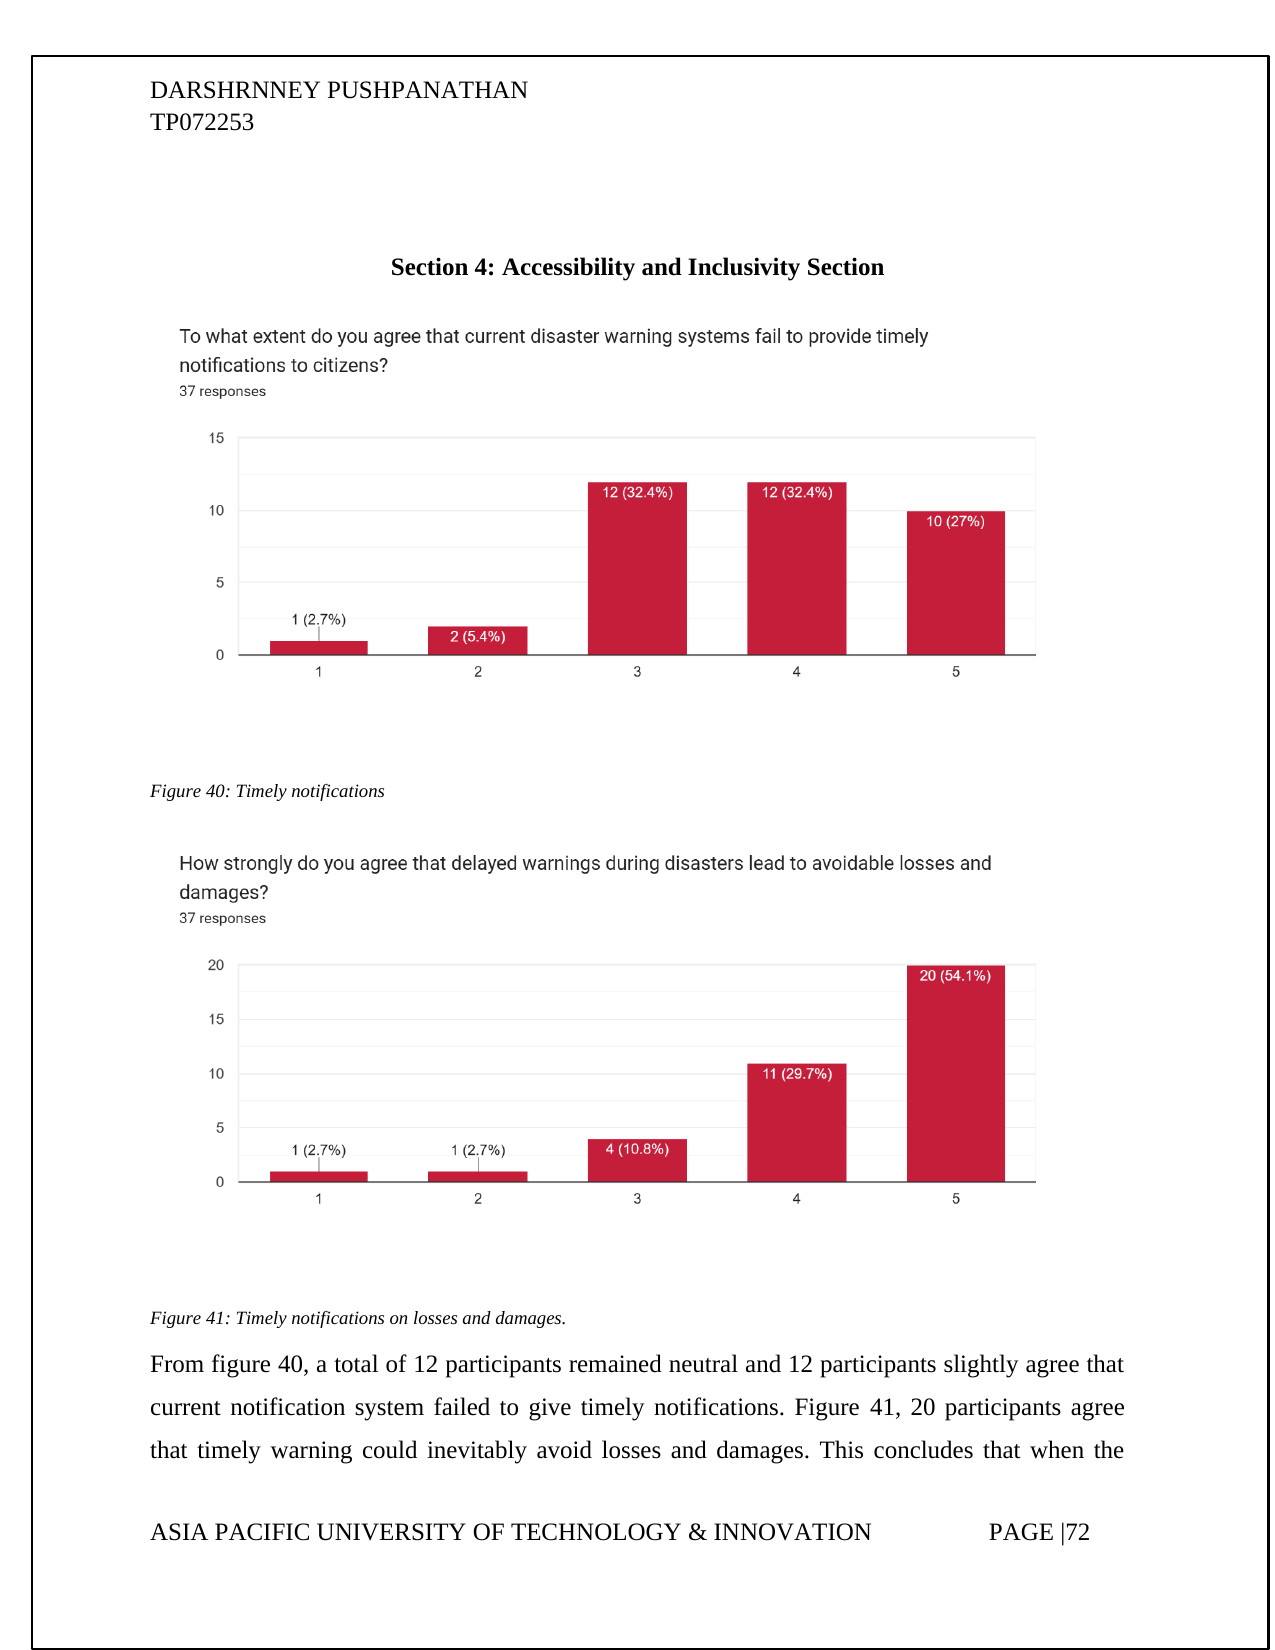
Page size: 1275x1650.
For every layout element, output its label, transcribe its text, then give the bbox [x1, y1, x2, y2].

text Figure 41: Timely notifications on losses and damages. [150, 1307, 1125, 1328]
picture [150, 822, 1036, 1272]
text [150, 1349, 1125, 1464]
picture [150, 294, 1036, 745]
subtitle Section 4: Accessibility and Inclusivity Section [150, 252, 1125, 280]
text Figure 40: Timely notifications [150, 780, 1125, 801]
